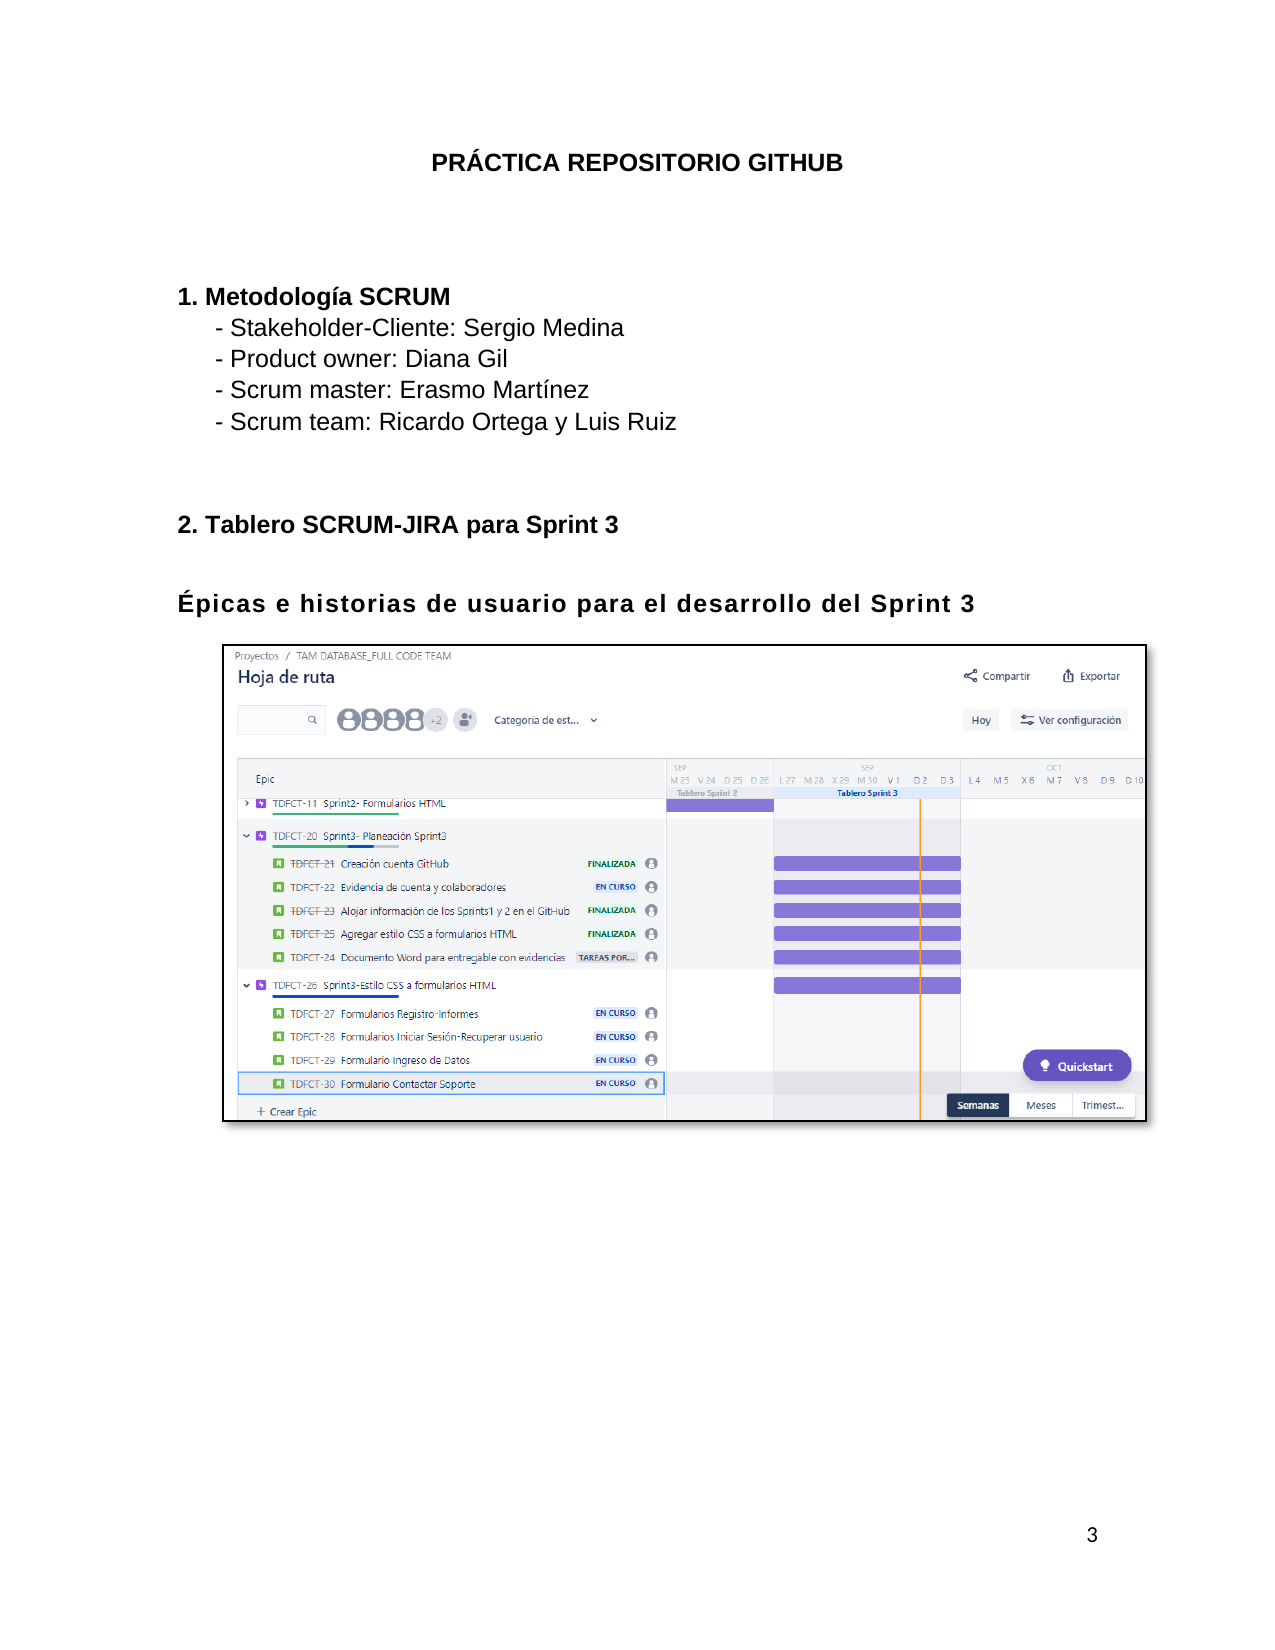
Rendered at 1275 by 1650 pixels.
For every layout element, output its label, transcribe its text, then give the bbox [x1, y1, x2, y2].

list - Scrum master: Erasmo Martínez [215, 376, 1098, 404]
subtitle PRÁCTICA REPOSITORIO GITHUB [177, 148, 1098, 176]
picture [224, 646, 1145, 1120]
list - Product owner: Diana Gil [215, 344, 1098, 373]
subtitle 1. Metodología SCRUM [177, 282, 1098, 311]
list - Scrum team: Ricardo Ortega y Luis Ruiz [215, 407, 1098, 435]
subtitle 2. Tablero SCRUM-JIRA para Sprint 3 [177, 510, 1098, 539]
subtitle Épicas e historias de usuario para el desarrollo del Sprint 3 [177, 589, 1098, 618]
list - Stakeholder-Cliente: Sergio Medina [215, 313, 1098, 342]
